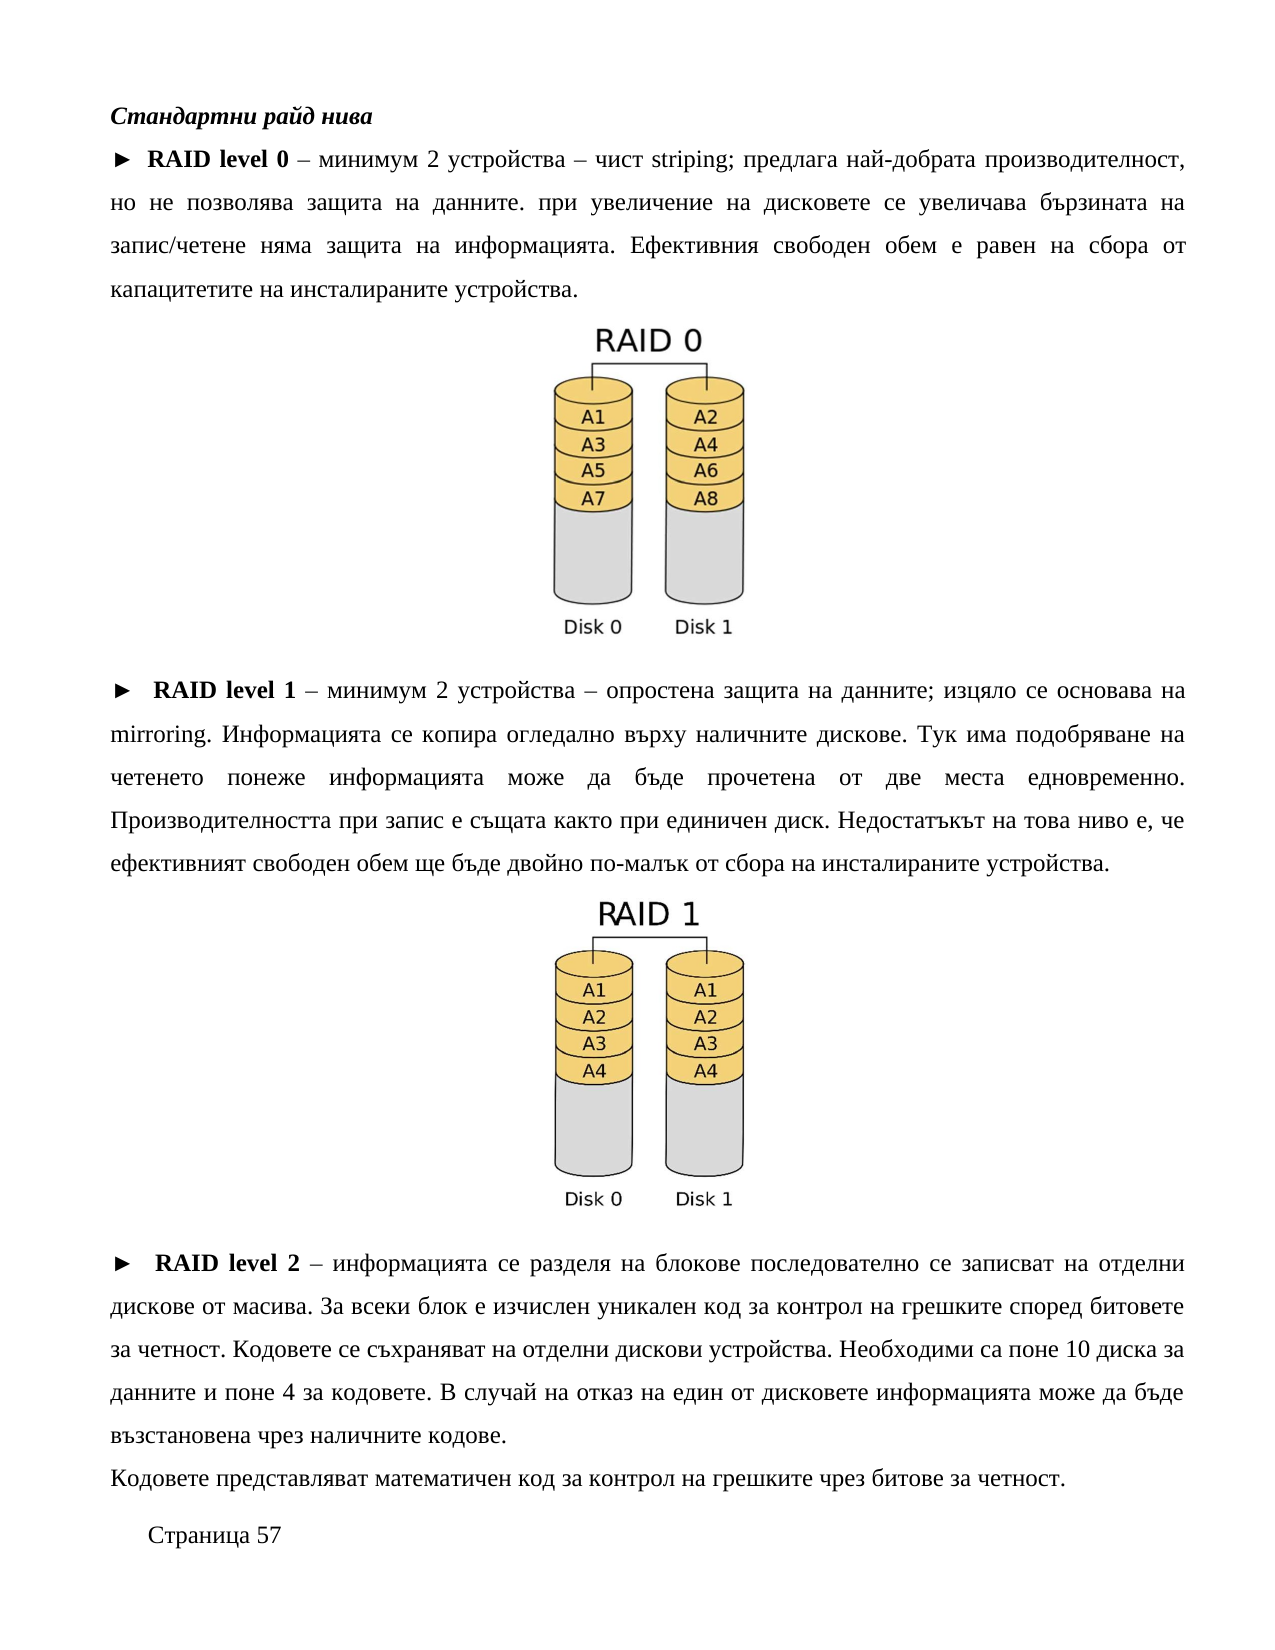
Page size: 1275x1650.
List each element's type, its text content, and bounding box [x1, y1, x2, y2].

picture [552, 898, 749, 1207]
list RAID level 1 – минимум 2 устройства – опростена защита на данните; изцяло се основава на mirroring. Информацията се копира огледално върху наличните дискове. Тук има подобряване на четенето понеже информацията може да бъде прочетена от две места едновременно. Производителността при запис е същата както при единичен диск. Недостатъкът на това ниво е, че ефективният свободен обем ще бъде двойно по-малък от сбора на инсталираните устройства. [110, 676, 1186, 877]
text Кодовете представляват математичен код за контрол на грешките чрез битове за четност. [110, 1464, 1242, 1492]
list RAID level 2 – информацията се разделя на блокове последователно се записват на отделни дискове от масива. За всеки блок е изчислен уникален код за контрол на грешките според битовете за четност. Кодовете се съхраняват на отделни дискови устройства. Необходими са поне 10 диска за данните и поне 4 за кодовете. В случай на отказ на един от дисковете информацията може да бъде възстановена чрез наличните кодове. [110, 1248, 1186, 1449]
subtitle Стандартни райд нива [110, 101, 1242, 130]
list RAID level 0 – минимум 2 устройства – чист striping; предлага най-добрата производителност, но не позволява защита на данните. при увеличение на дисковете се увеличава бързината на запис/четене няма защита на информацията. Ефективния свободен обем е равен на сбора от капацитетите на инсталираните устройства. [110, 144, 1186, 302]
picture [551, 326, 748, 637]
